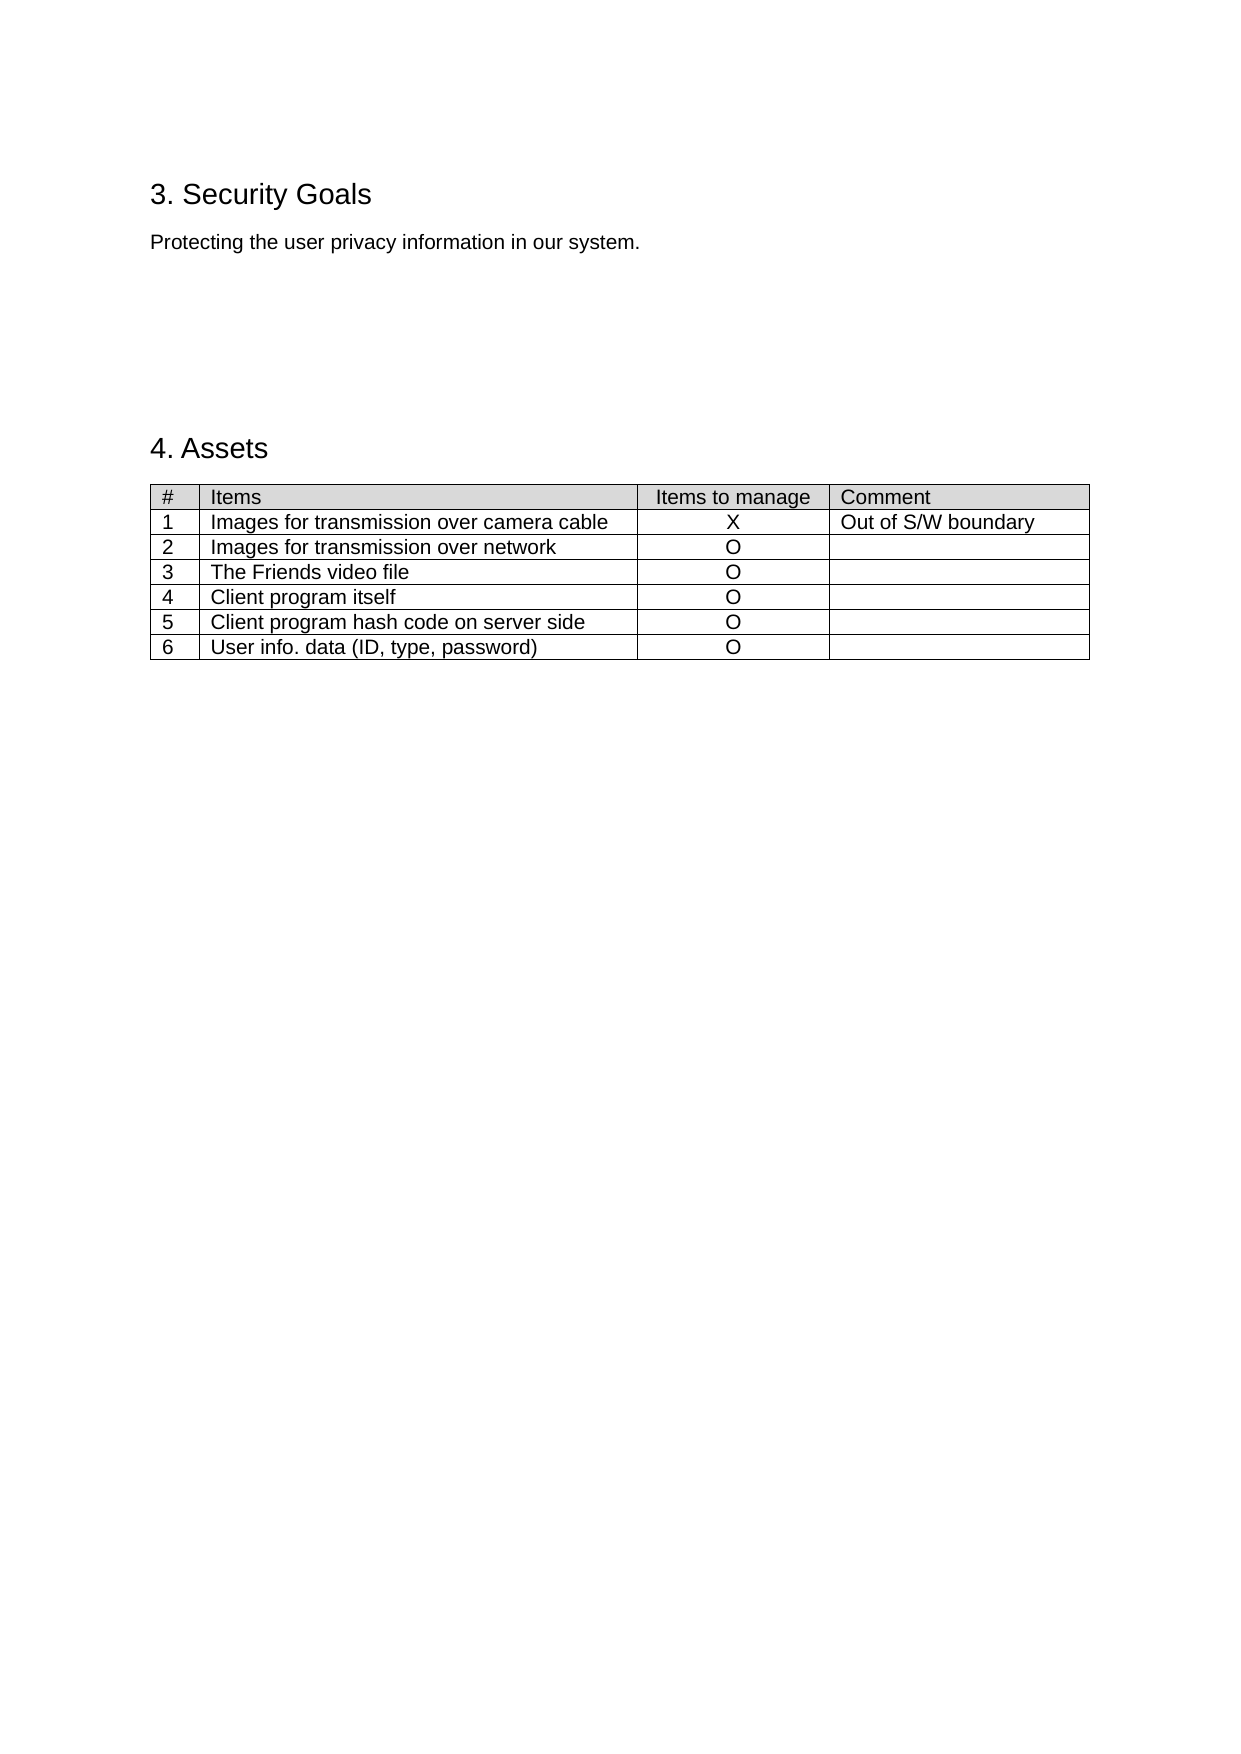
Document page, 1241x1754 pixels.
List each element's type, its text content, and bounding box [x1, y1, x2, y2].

table_cell [830, 635, 1089, 659]
table_header Comment [830, 485, 1089, 509]
table_cell User info. data (ID, type, password) [200, 635, 637, 659]
table_cell 3 [151, 560, 199, 584]
table_cell X [638, 510, 829, 534]
table_cell Out of S/W boundary [830, 510, 1089, 534]
table_cell [830, 585, 1089, 609]
table_cell 2 [151, 535, 199, 559]
table_cell O [638, 635, 829, 659]
table_cell 6 [151, 635, 199, 659]
subtitle 4. Assets [150, 431, 1090, 464]
table_cell O [638, 585, 829, 609]
table_cell 1 [151, 510, 199, 534]
table_cell Client program hash code on server side [200, 610, 637, 634]
text Protecting the user privacy information in our system. [150, 230, 1090, 254]
table_header Items [200, 485, 637, 509]
table_cell [830, 560, 1089, 584]
table_cell O [638, 560, 829, 584]
table_cell Images for transmission over camera cable [200, 510, 637, 534]
table_header Items to manage [638, 485, 829, 509]
table_cell The Friends video file [200, 560, 637, 584]
table_cell O [638, 610, 829, 634]
table_header # [151, 485, 199, 509]
table_cell [830, 535, 1089, 559]
table_cell O [638, 535, 829, 559]
table_cell Client program itself [200, 585, 637, 609]
table_cell [830, 610, 1089, 634]
table_cell Images for transmission over network [200, 535, 637, 559]
table_cell 5 [151, 610, 199, 634]
subtitle 3. Security Goals [150, 177, 1090, 211]
table_cell 4 [151, 585, 199, 609]
